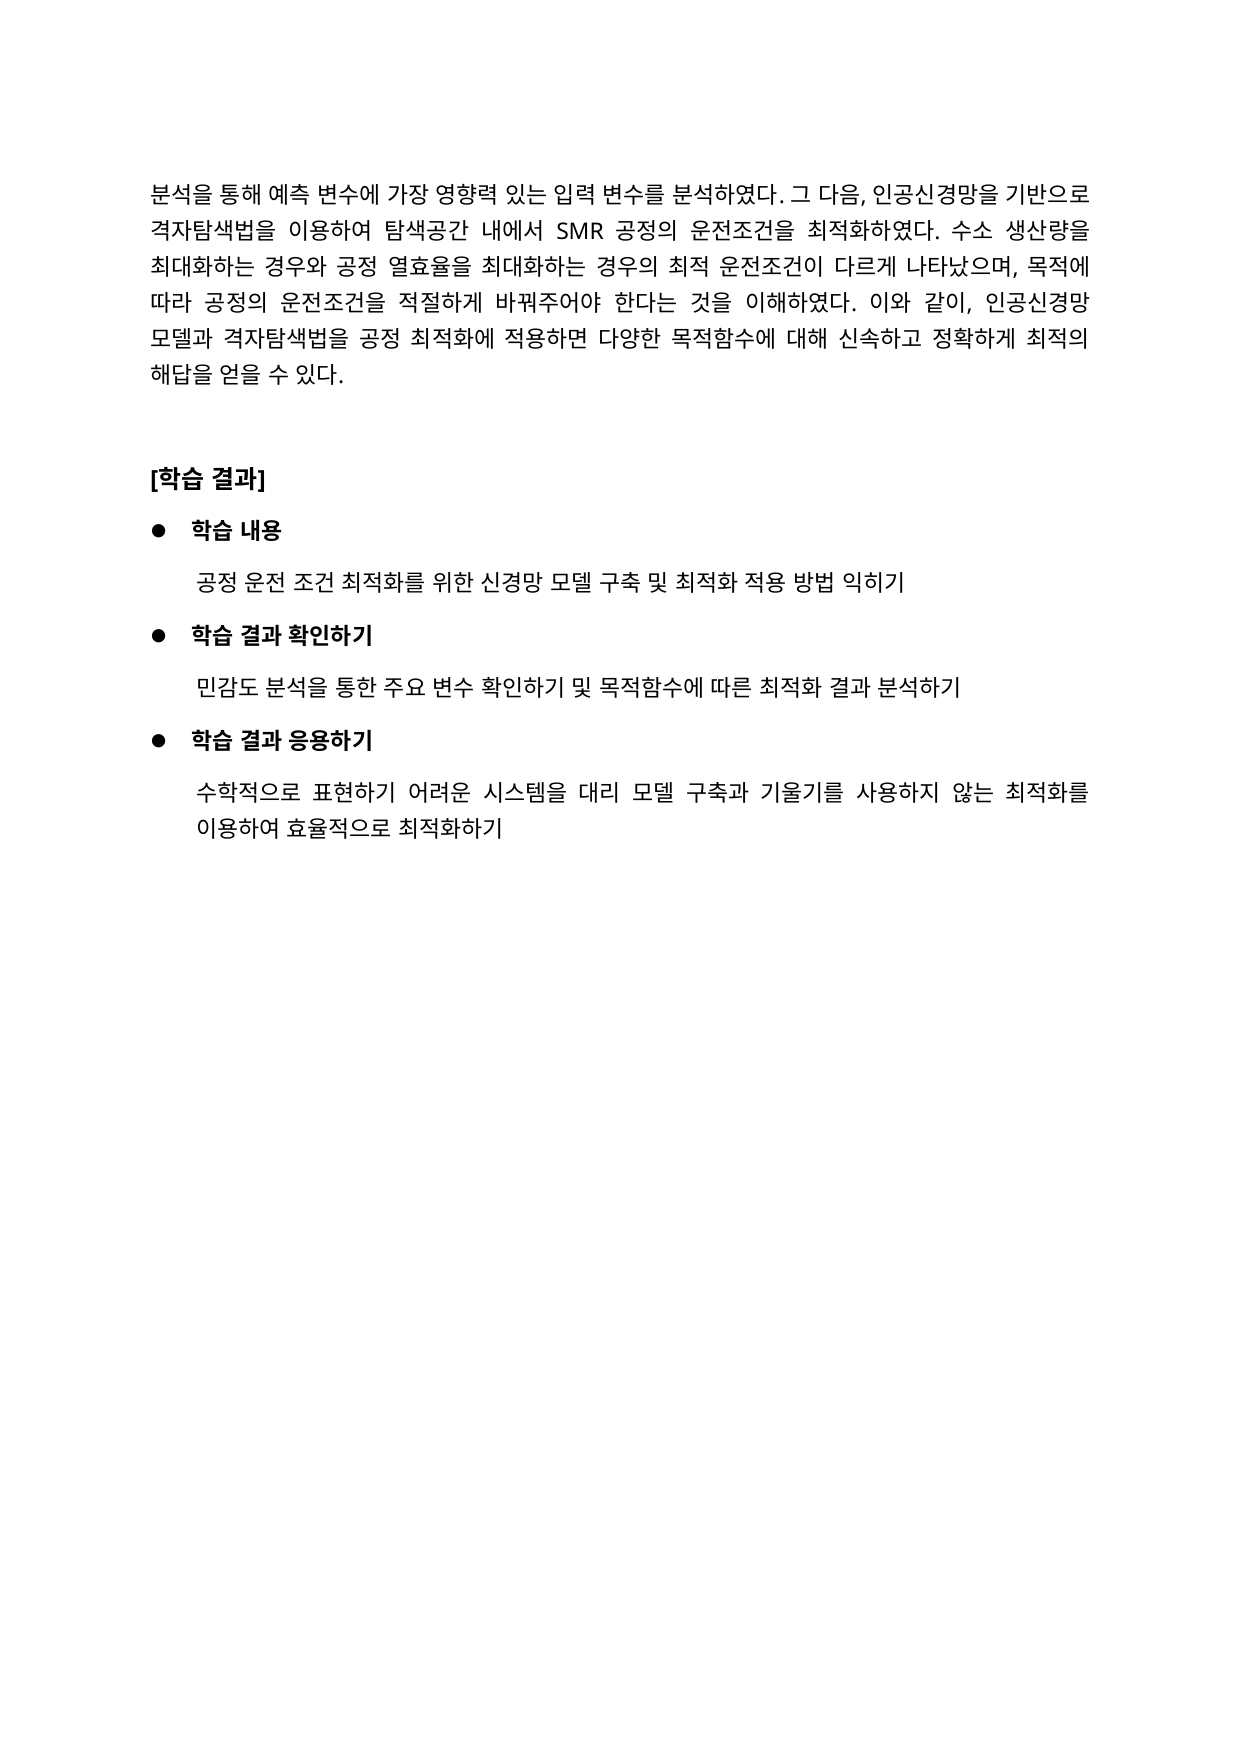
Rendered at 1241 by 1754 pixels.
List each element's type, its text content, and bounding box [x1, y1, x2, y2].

text 민감도 분석을 통한 주요 변수 확인하기 및 목적함수에 따른 최적화 결과 분석하기 [196, 670, 1090, 703]
subtitle [학습 결과] [150, 460, 1090, 496]
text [150, 177, 1090, 390]
text 학습 결과 응용하기 [150, 723, 1090, 756]
text 학습 결과 확인하기 [150, 618, 1090, 651]
text 공정 운전 조건 최적화를 위한 신경망 모델 구축 및 최적화 적용 방법 익히기 [196, 565, 1090, 598]
text 학습 내용 [150, 513, 1090, 546]
text 수학적으로 표현하기 어려운 시스템을 대리 모델 구축과 기울기를 사용하지 않는 최적화를 이용하여 효율적으로 최적화하기 [196, 775, 1090, 844]
